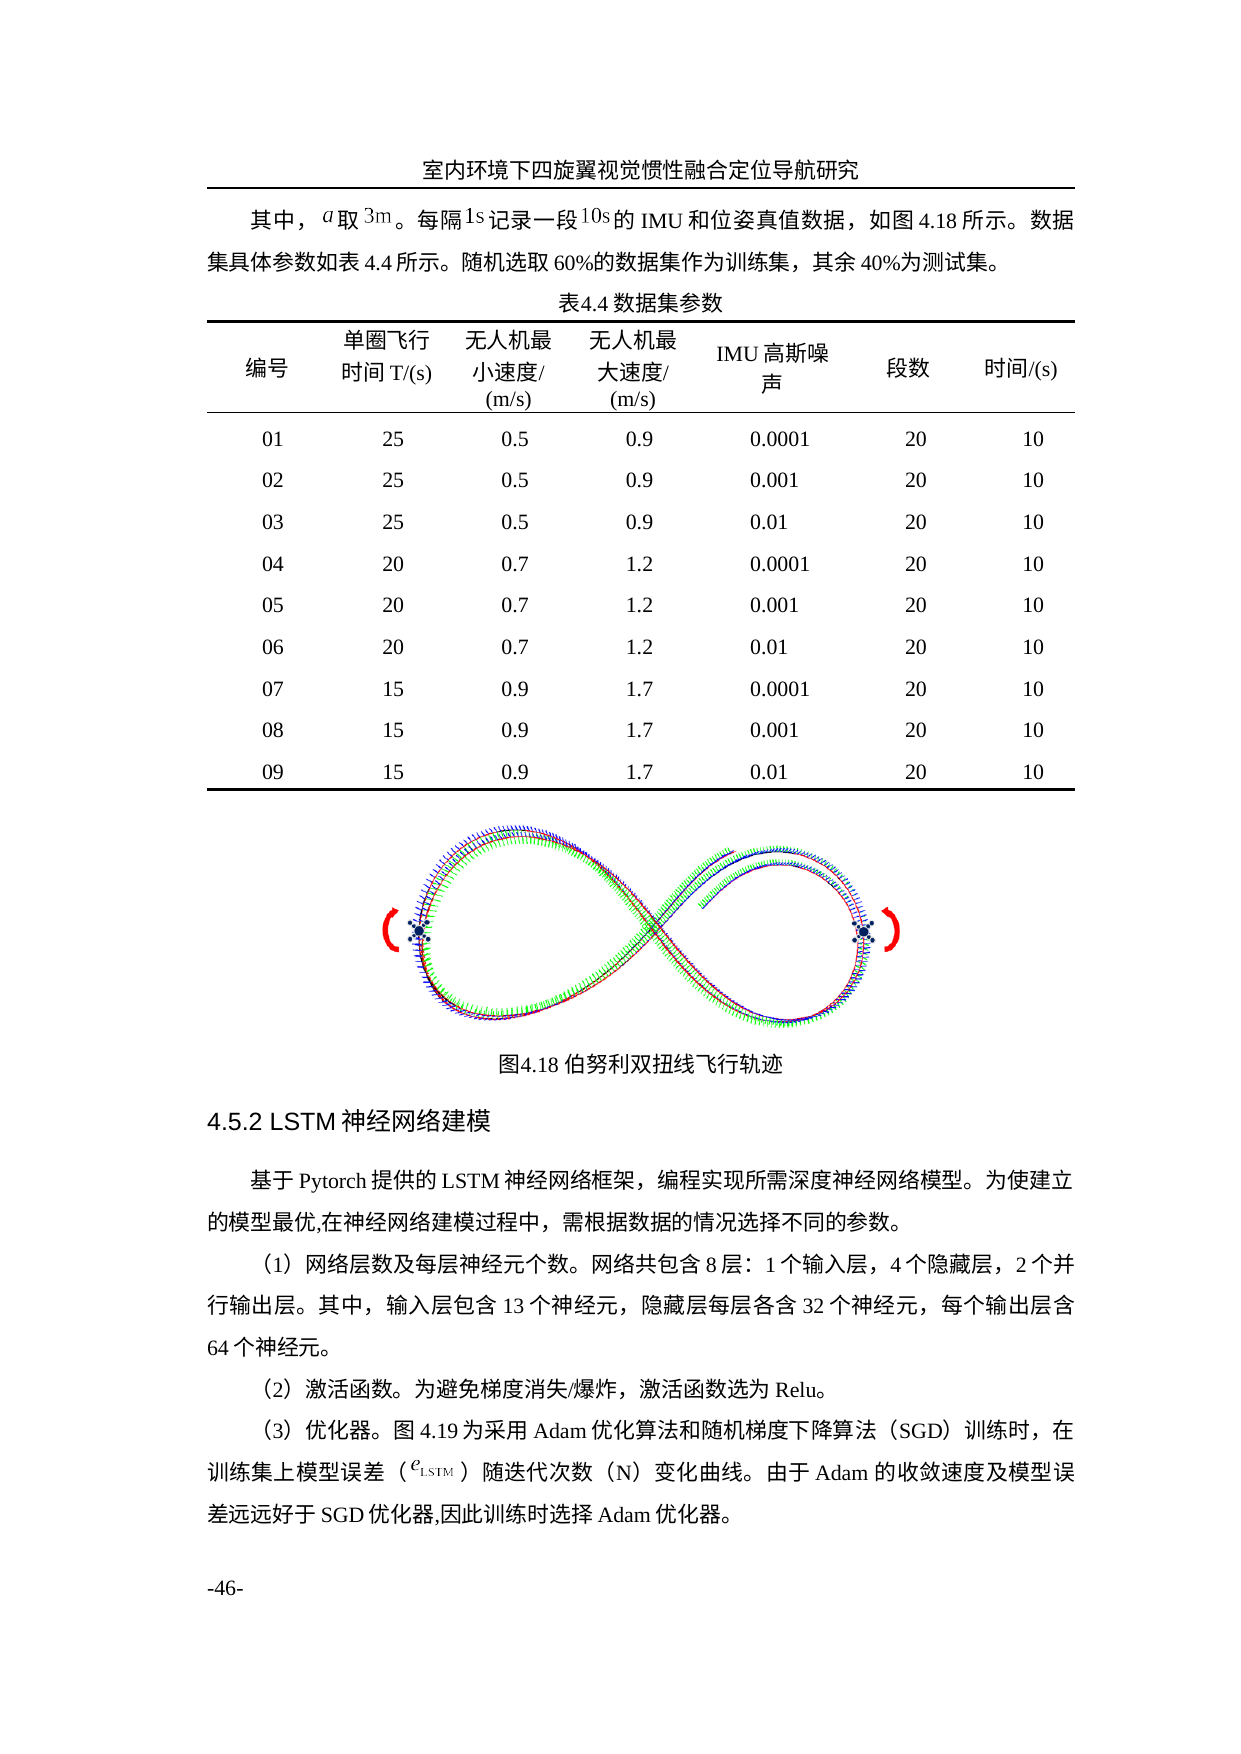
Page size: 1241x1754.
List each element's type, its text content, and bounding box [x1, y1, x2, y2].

table_cell 0.9 [446, 663, 571, 704]
table_cell 0.001 [695, 704, 850, 746]
table_cell 20 [327, 579, 446, 621]
table_cell 15 [327, 746, 446, 788]
table_cell 1.2 [571, 579, 695, 621]
table_cell 20 [327, 621, 446, 663]
table_cell 0.9 [571, 413, 695, 454]
table_cell 0.5 [446, 413, 571, 454]
table_cell 0.9 [446, 704, 571, 746]
table_cell 25 [327, 413, 446, 454]
table_header 时间/(s) [967, 323, 1075, 412]
table_cell 1.7 [571, 704, 695, 746]
table_cell 0.01 [695, 746, 850, 788]
table_cell 20 [327, 538, 446, 579]
table_cell 07 [207, 663, 327, 704]
table_cell 20 [850, 454, 967, 496]
table_cell 0.9 [571, 454, 695, 496]
table_cell 20 [850, 413, 967, 454]
table_cell 0.0001 [695, 663, 850, 704]
table_cell 10 [967, 579, 1075, 621]
table_cell 0.5 [446, 496, 571, 538]
table_cell 10 [967, 746, 1075, 788]
table_header IMU高斯噪声 [695, 323, 850, 412]
table_cell 09 [207, 746, 327, 788]
text 基于Pytorch提供的LSTM神经网络框架，编程实现所需深度神经网络模型。为使建立的模型最优,在神经网络建模过程中，需根据数据的情况选择不同的参数。 [207, 1155, 1075, 1239]
table_cell 0.0001 [695, 413, 850, 454]
table_cell 0.0001 [695, 538, 850, 579]
table_cell 0.001 [695, 454, 850, 496]
table_header 编号 [207, 323, 327, 412]
table_cell 0.9 [446, 746, 571, 788]
subtitle LSTM神经网络建模 [207, 1097, 1075, 1139]
table_cell 10 [967, 704, 1075, 746]
table_cell 20 [850, 538, 967, 579]
table_cell 20 [850, 704, 967, 746]
table_cell 0.01 [695, 496, 850, 538]
text （1）网络层数及每层神经元个数。网络共包含8层：1个输入层，4个隐藏层，2个并行输出层。其中，输入层包含13个神经元，隐藏层每层各含32个神经元，每个输出层含64个神经元。 [207, 1239, 1075, 1364]
table_cell 0.5 [446, 454, 571, 496]
table_cell 10 [967, 413, 1075, 454]
table_cell 10 [967, 621, 1075, 663]
table_header 无人机最小速度/(m/s) [446, 323, 571, 412]
table_header 无人机最大速度/(m/s) [571, 323, 695, 412]
table_cell 0.7 [446, 579, 571, 621]
table_cell 20 [850, 496, 967, 538]
table_cell 06 [207, 621, 327, 663]
table_cell 0.01 [695, 621, 850, 663]
table_cell 20 [850, 621, 967, 663]
table_cell 25 [327, 496, 446, 538]
table_cell 10 [967, 454, 1075, 496]
table_cell 05 [207, 579, 327, 621]
table_cell 20 [850, 663, 967, 704]
picture [375, 807, 907, 1039]
table_cell 1.2 [571, 621, 695, 663]
table_cell 08 [207, 704, 327, 746]
table_cell 0.7 [446, 538, 571, 579]
table_cell 02 [207, 454, 327, 496]
table_cell 0.001 [695, 579, 850, 621]
table_cell 10 [967, 538, 1075, 579]
table_cell 0.9 [571, 496, 695, 538]
table_header 单圈飞行时间T/(s) [327, 323, 446, 412]
table_cell 1.7 [571, 663, 695, 704]
table_cell 15 [327, 663, 446, 704]
table_cell 03 [207, 496, 327, 538]
table_cell 20 [850, 746, 967, 788]
table_cell 0.7 [446, 621, 571, 663]
table_cell 20 [850, 579, 967, 621]
table_cell 10 [967, 496, 1075, 538]
table_cell 01 [207, 413, 327, 454]
table_cell 10 [967, 663, 1075, 704]
table_cell 15 [327, 704, 446, 746]
table_cell 1.2 [571, 538, 695, 579]
table_cell 1.7 [571, 746, 695, 788]
table_header 段数 [850, 323, 967, 412]
table_cell 25 [327, 454, 446, 496]
table_cell 04 [207, 538, 327, 579]
text （2）激活函数。为避免梯度消失/爆炸，激活函数选为Relu。 [207, 1364, 1075, 1405]
